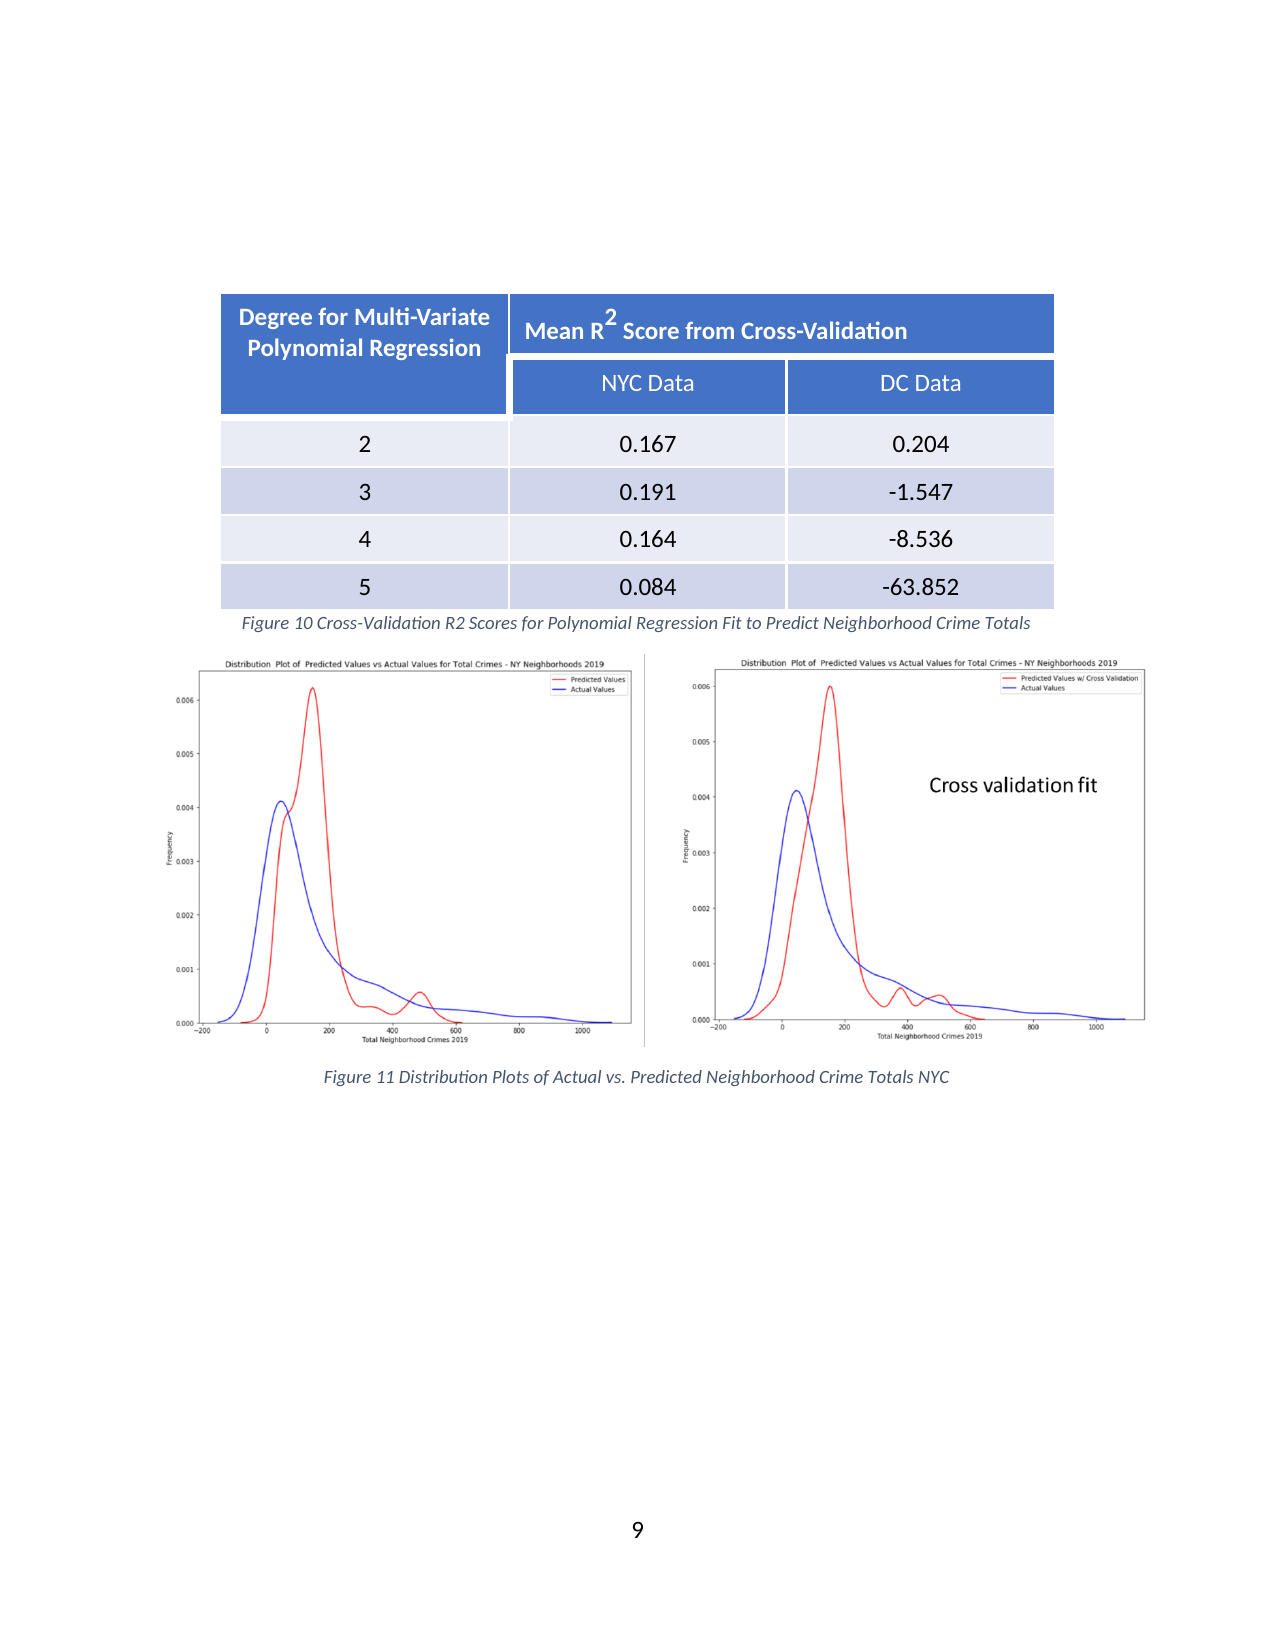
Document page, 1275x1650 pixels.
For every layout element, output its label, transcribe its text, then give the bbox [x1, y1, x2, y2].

table_cell DC Data [788, 360, 1054, 414]
table_cell 4 [221, 516, 508, 561]
picture [150, 654, 1167, 1047]
table_cell -63.852 [788, 564, 1054, 609]
table_cell 0.204 [788, 416, 1054, 466]
table_cell -8.536 [788, 516, 1054, 561]
table_cell 3 [221, 468, 508, 514]
table_cell -1.547 [788, 468, 1054, 514]
table_cell 5 [221, 564, 508, 609]
table_cell 0.167 [510, 416, 785, 466]
text Figure 10 Cross-Validation R2 Scores for Polynomial Regression Fit to Predict Neighborhood Crime Totals [150, 611, 1125, 634]
table_header Mean R2 Score from Cross-Validation [510, 294, 1054, 353]
table_header Degree for Multi-Variate Polynomial Regression [221, 294, 508, 414]
table_cell NYC Data [513, 360, 785, 414]
table_cell 0.084 [510, 564, 785, 609]
table_cell 0.191 [510, 468, 785, 514]
table_cell 0.164 [510, 516, 785, 561]
text Figure 11 Distribution Plots of Actual vs. Predicted Neighborhood Crime Totals NYC [150, 1065, 1125, 1088]
table_cell 2 [221, 421, 508, 466]
